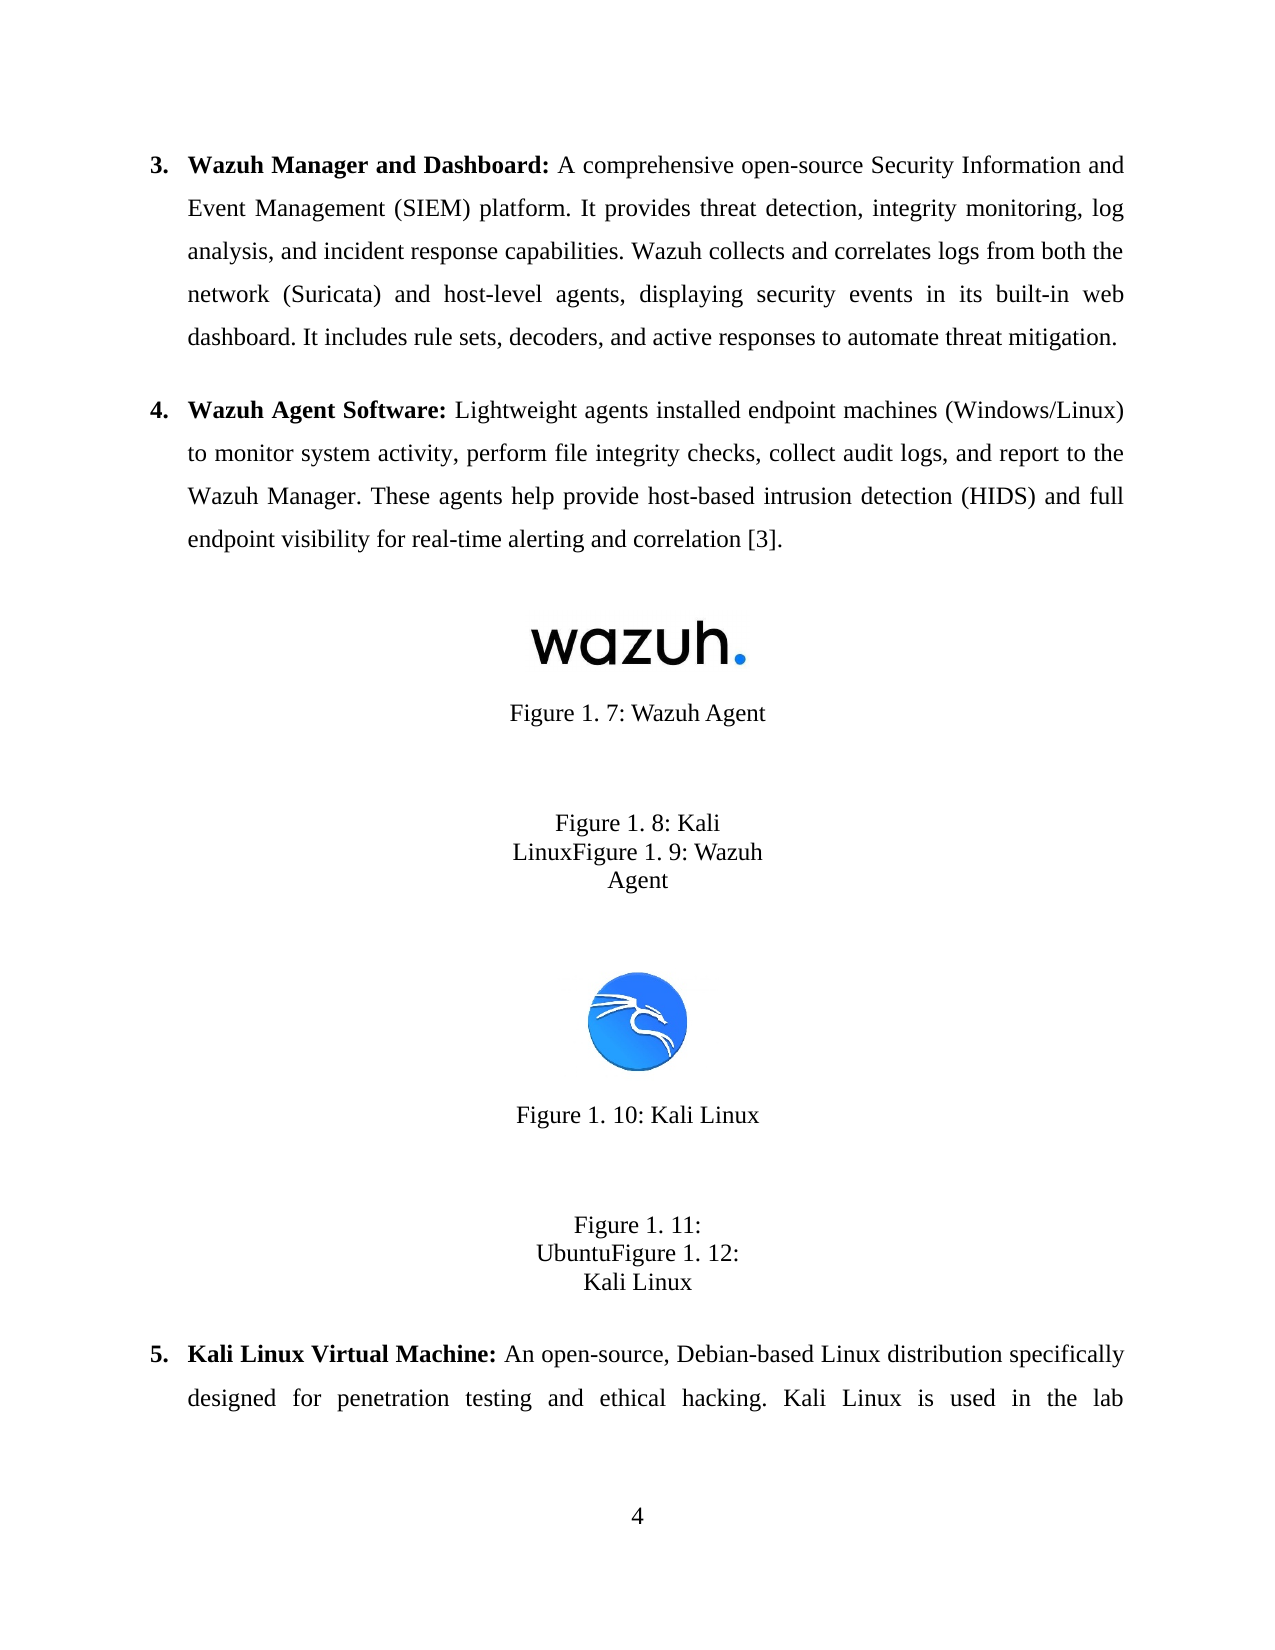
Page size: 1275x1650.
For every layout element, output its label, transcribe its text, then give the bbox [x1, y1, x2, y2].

list Wazuh Agent Software: Lightweight agents installed endpoint machines (Windows/Linux) to monitor system activity, perform file integrity checks, collect audit logs, and report to the Wazuh Manager. These agents help provide host-based intrusion detection (HIDS) and full endpoint visibility for real-time alerting and correlation [3]. [150, 395, 1125, 553]
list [150, 596, 1125, 1411]
picture [555, 960, 720, 1083]
picture [525, 610, 750, 672]
list Wazuh Manager and Dashboard: A comprehensive open-source Security Information and Event Management (SIEM) platform. It provides threat detection, integrity monitoring, log analysis, and incident response capabilities. Wazuh collects and correlates logs from both the network (Suricata) and host-level agents, displaying security events in its built-in web dashboard. It includes rule sets, decoders, and active responses to automate threat mitigation. [150, 150, 1125, 351]
